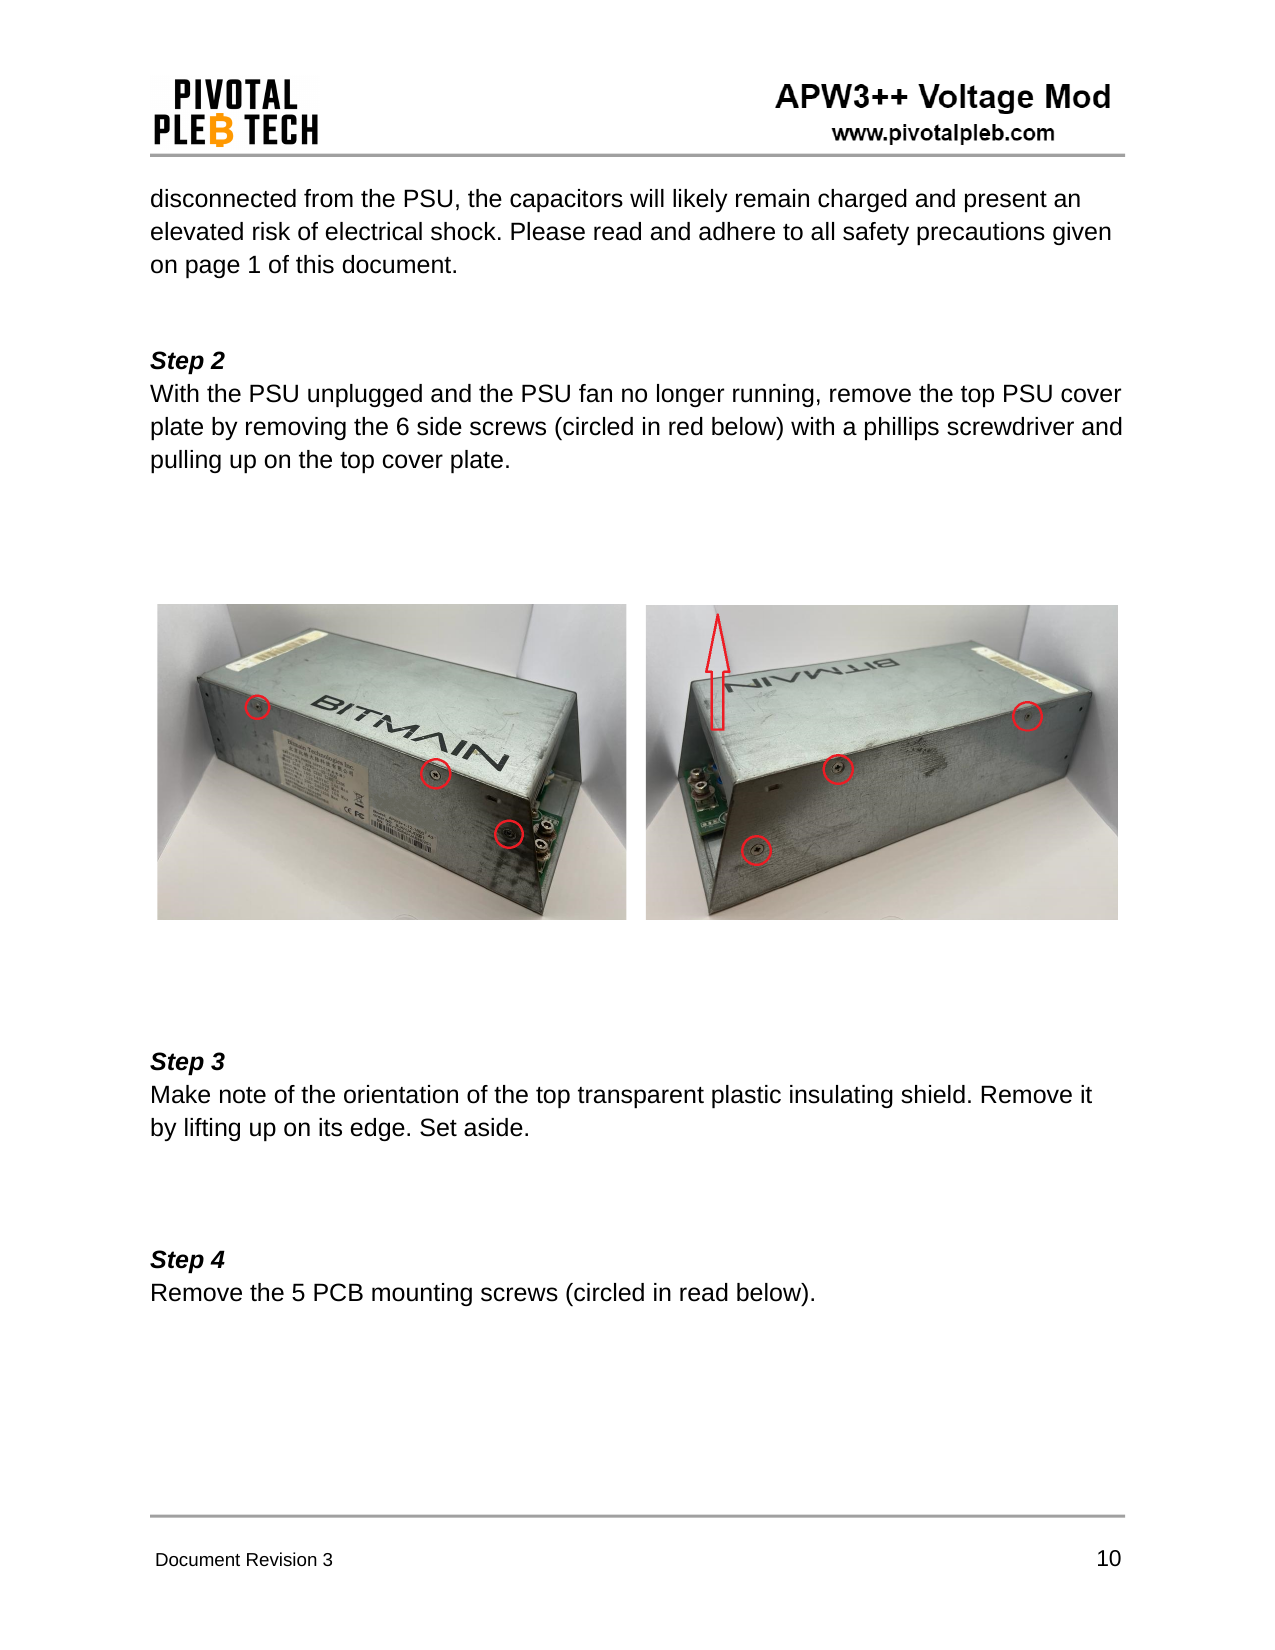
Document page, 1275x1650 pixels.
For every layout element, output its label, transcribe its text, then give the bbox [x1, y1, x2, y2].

subtitle Step 2 [150, 346, 1125, 375]
picture [157, 604, 627, 920]
text Remove the 5 PCB mounting screws (circled in read below). [150, 1278, 1125, 1307]
text With the PSU unplugged and the PSU fan no longer running, remove the top PSU cover plate by removing the 6 side screws (circled in red below) with a phillips screwdriver and pulling up on the top cover plate. [150, 379, 1125, 474]
text Make note of the orientation of the top transparent plastic insulating shield. Remove it by lifting up on its edge. Set aside. [150, 1080, 1125, 1142]
subtitle Step 4 [150, 1245, 1125, 1274]
picture [150, 75, 320, 150]
picture [770, 77, 1117, 150]
subtitle Step 3 [150, 1047, 1125, 1076]
picture [645, 605, 1118, 920]
